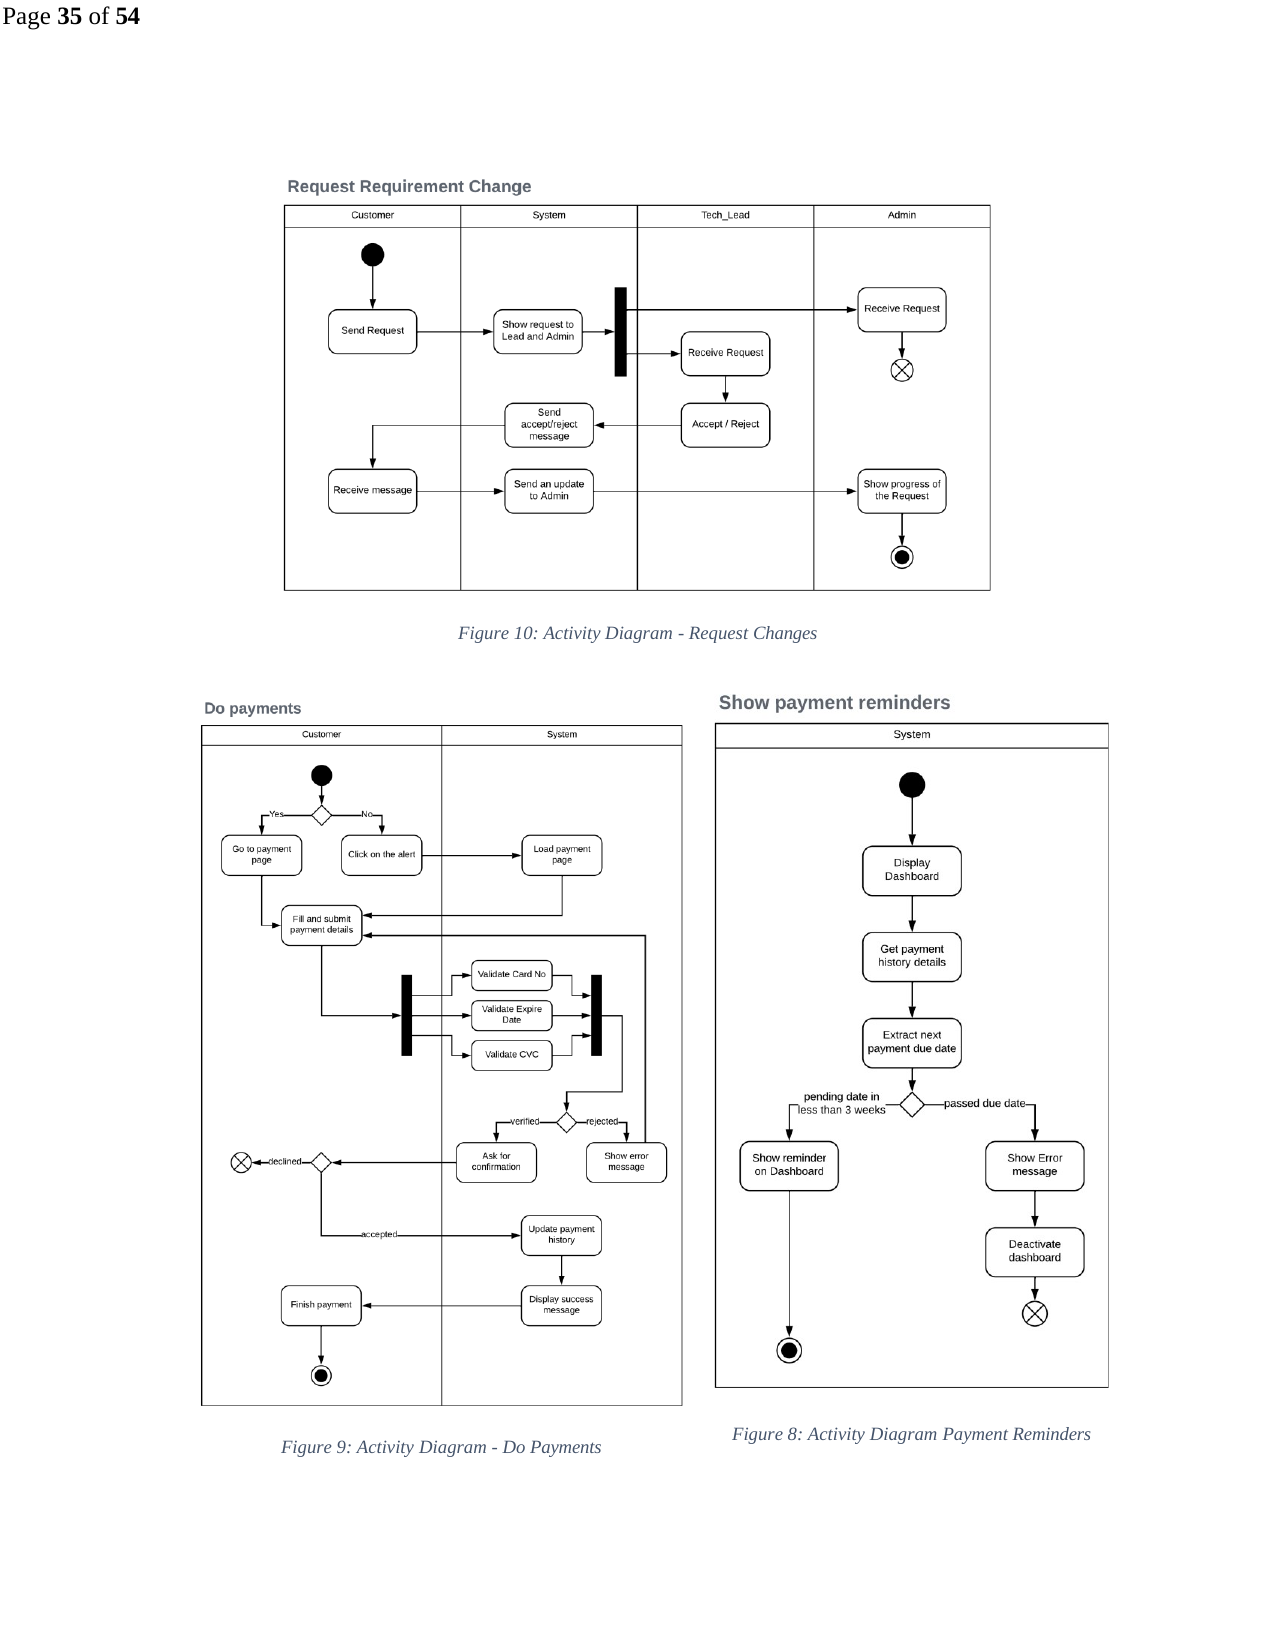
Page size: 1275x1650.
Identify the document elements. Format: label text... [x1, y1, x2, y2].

picture [283, 179, 991, 591]
picture [714, 694, 1109, 1388]
text Figure 10: Activity Diagram - Request Changes [184, 622, 1092, 644]
text Figure 8: Activity Diagram Payment Reminders [732, 1423, 1167, 1444]
text Figure 9: Activity Diagram - Do Payments [281, 1436, 683, 1457]
picture [200, 702, 683, 1406]
